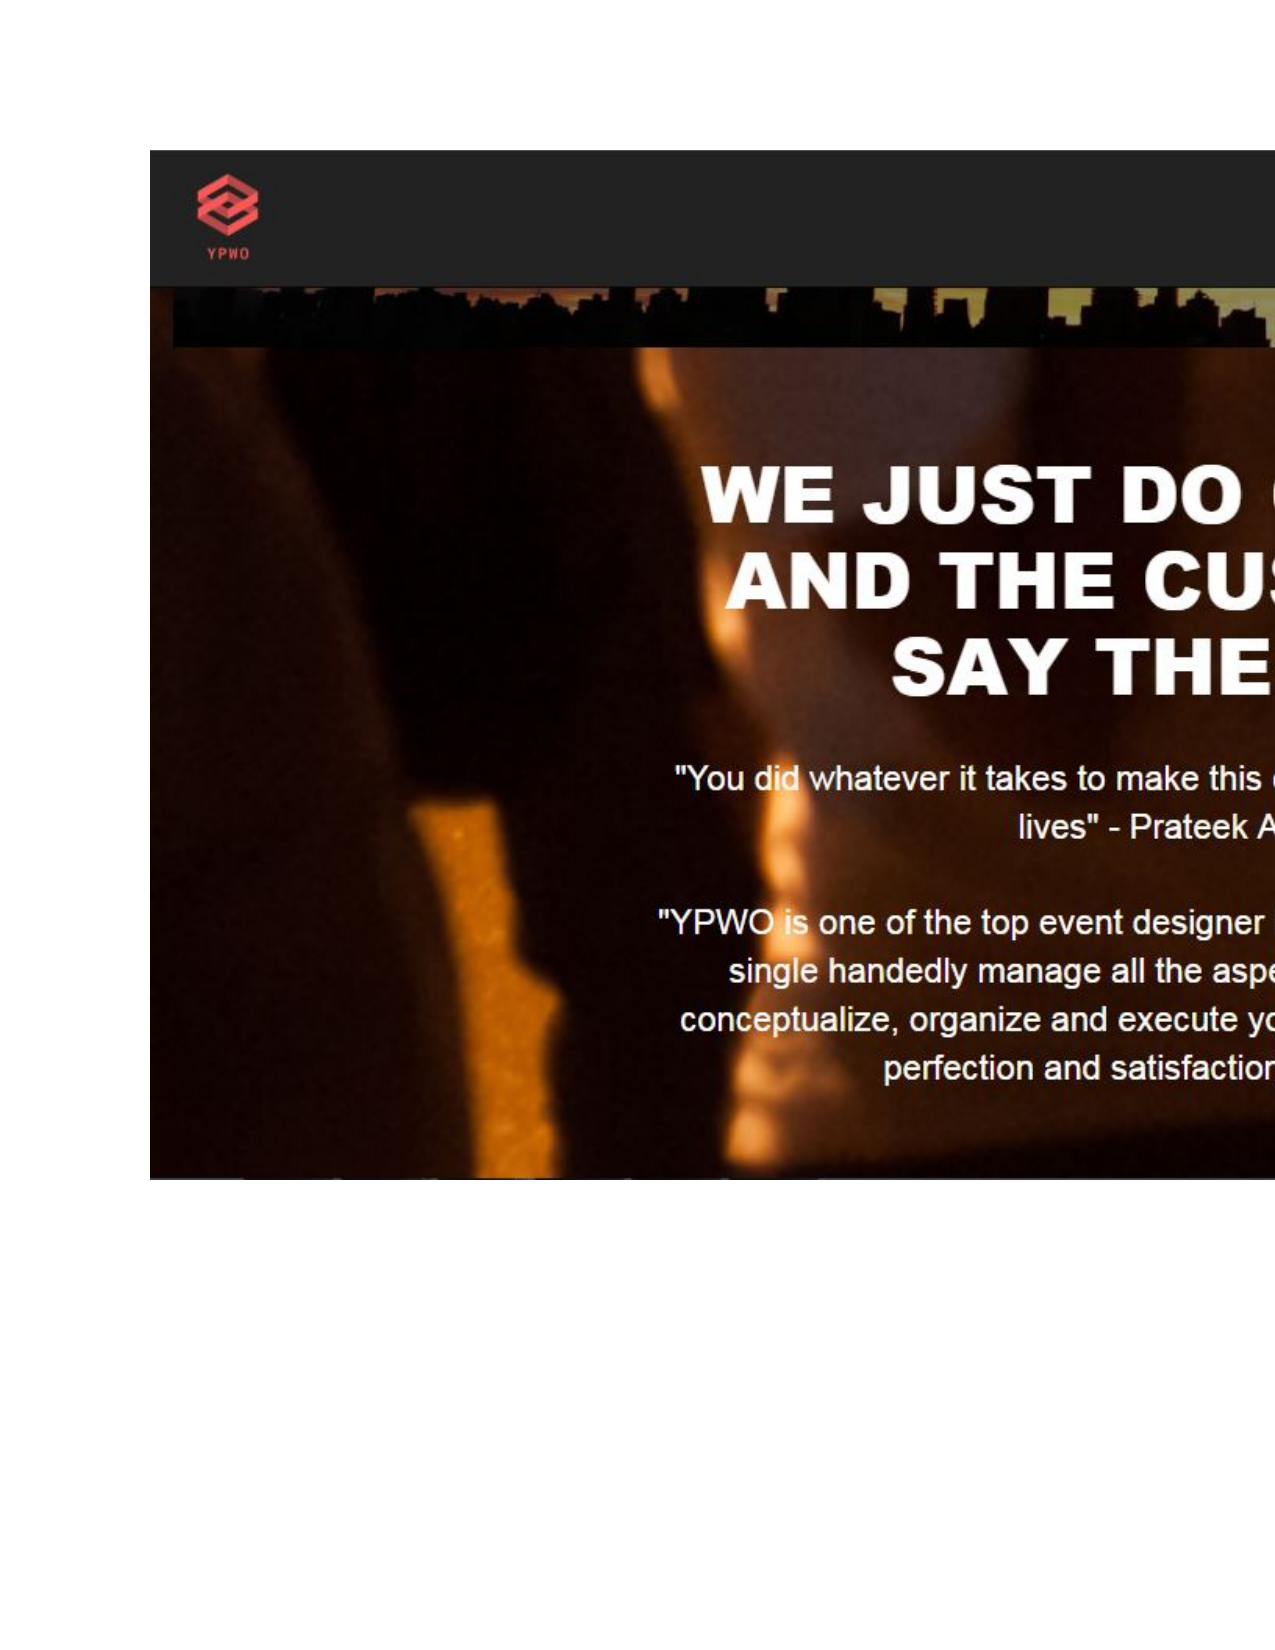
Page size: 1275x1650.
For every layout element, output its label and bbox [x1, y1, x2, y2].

picture [150, 150, 1275, 1180]
